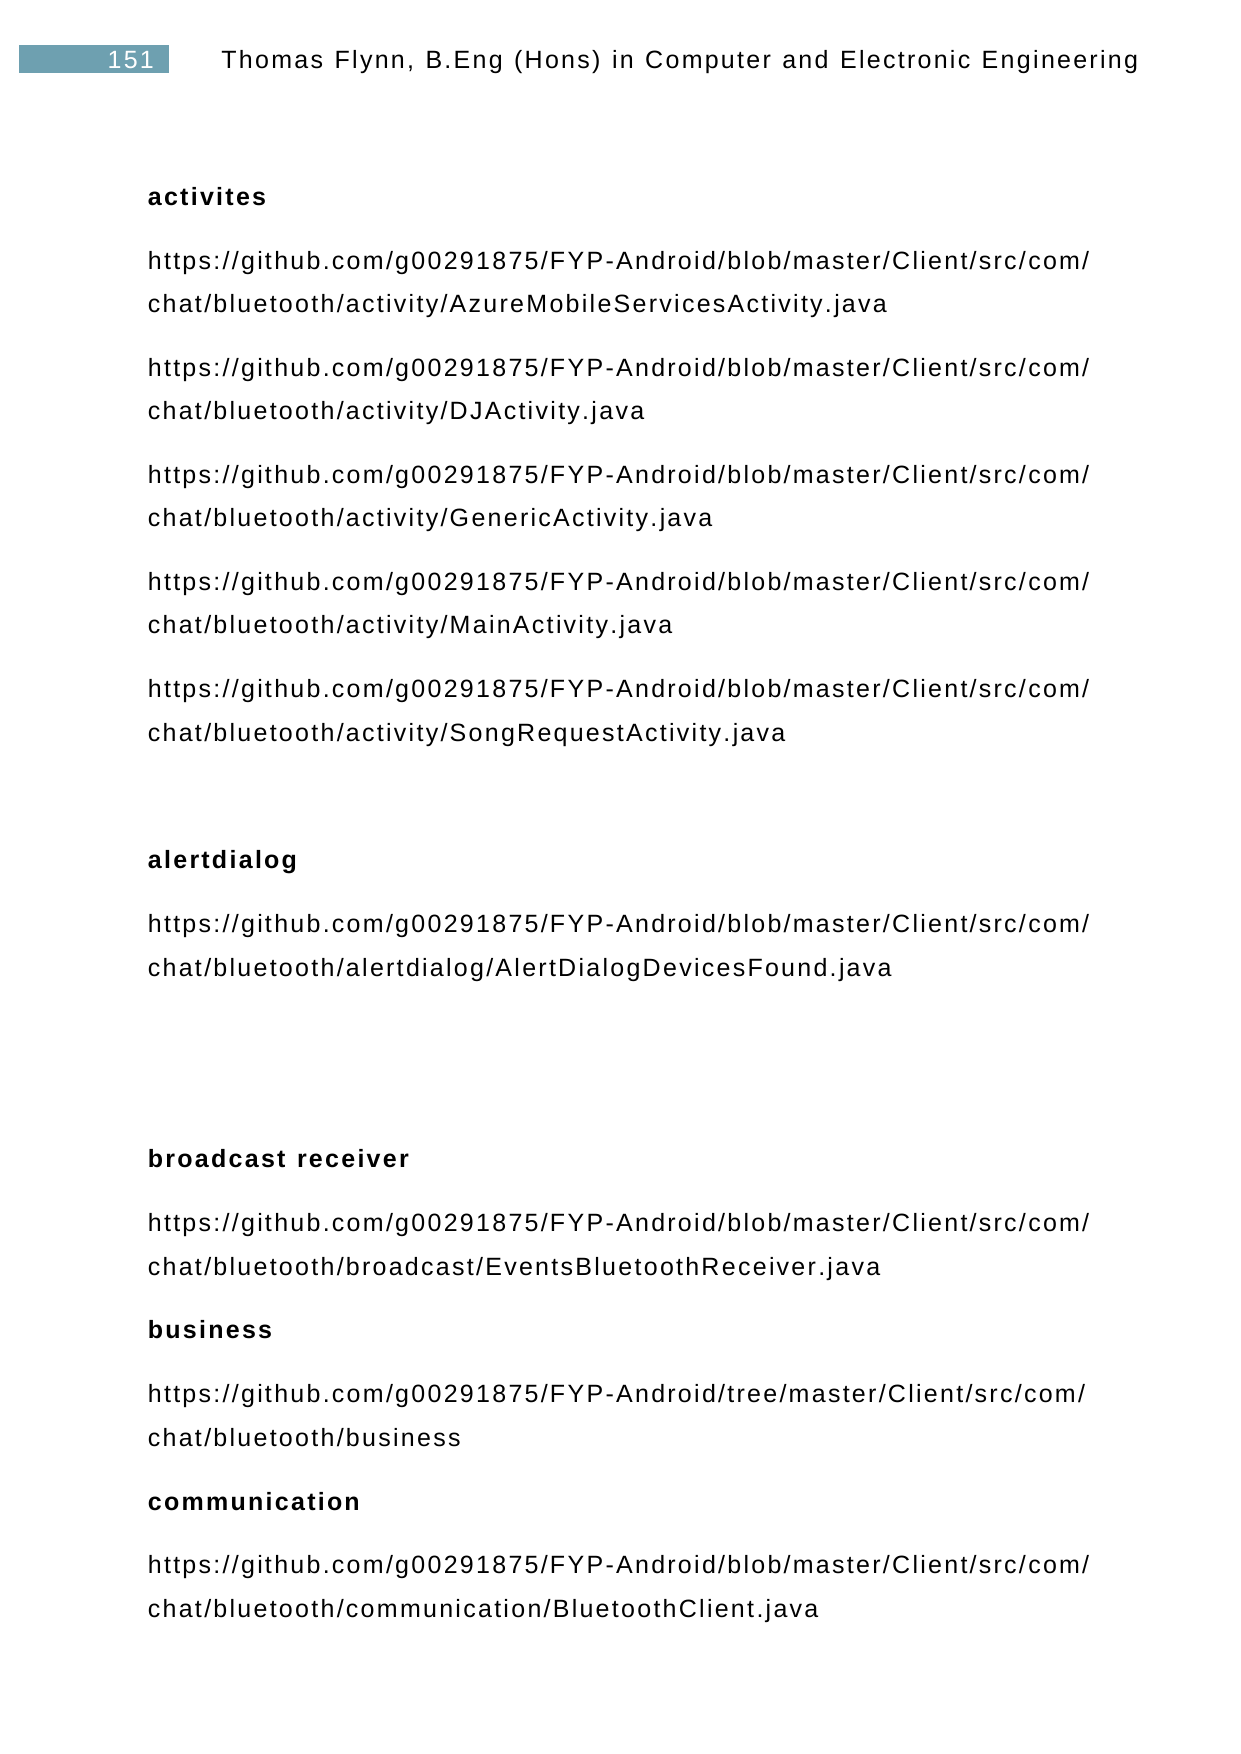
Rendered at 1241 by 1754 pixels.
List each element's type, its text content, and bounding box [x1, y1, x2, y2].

text https://github.com/g00291875/FYP-Android/blob/master/Client/src/com/chat/bluetooth/alertdialog/AlertDialogDevicesFound.java [148, 909, 1122, 981]
text https://github.com/g00291875/FYP-Android/tree/master/Client/src/com/chat/bluetooth/business [148, 1379, 1122, 1451]
text activites [148, 182, 1122, 211]
text broadcast receiver [148, 1144, 1122, 1173]
text https://github.com/g00291875/FYP-Android/blob/master/Client/src/com/chat/bluetooth/activity/MainActivity.java [148, 567, 1122, 639]
text alertdialog [148, 845, 1122, 874]
text https://github.com/g00291875/FYP-Android/blob/master/Client/src/com/chat/bluetooth/communication/BluetoothClient.java [148, 1550, 1122, 1622]
text https://github.com/g00291875/FYP-Android/blob/master/Client/src/com/chat/bluetooth/activity/GenericActivity.java [148, 460, 1122, 532]
text https://github.com/g00291875/FYP-Android/blob/master/Client/src/com/chat/bluetooth/broadcast/EventsBluetoothReceiver.java [148, 1208, 1122, 1280]
text business [148, 1315, 1122, 1344]
text https://github.com/g00291875/FYP-Android/blob/master/Client/src/com/chat/bluetooth/activity/DJActivity.java [148, 353, 1122, 425]
text https://github.com/g00291875/FYP-Android/blob/master/Client/src/com/chat/bluetooth/activity/AzureMobileServicesActivity.java [148, 246, 1122, 318]
text https://github.com/g00291875/FYP-Android/blob/master/Client/src/com/chat/bluetooth/activity/SongRequestActivity.java [148, 674, 1122, 746]
text communication [148, 1486, 1122, 1515]
